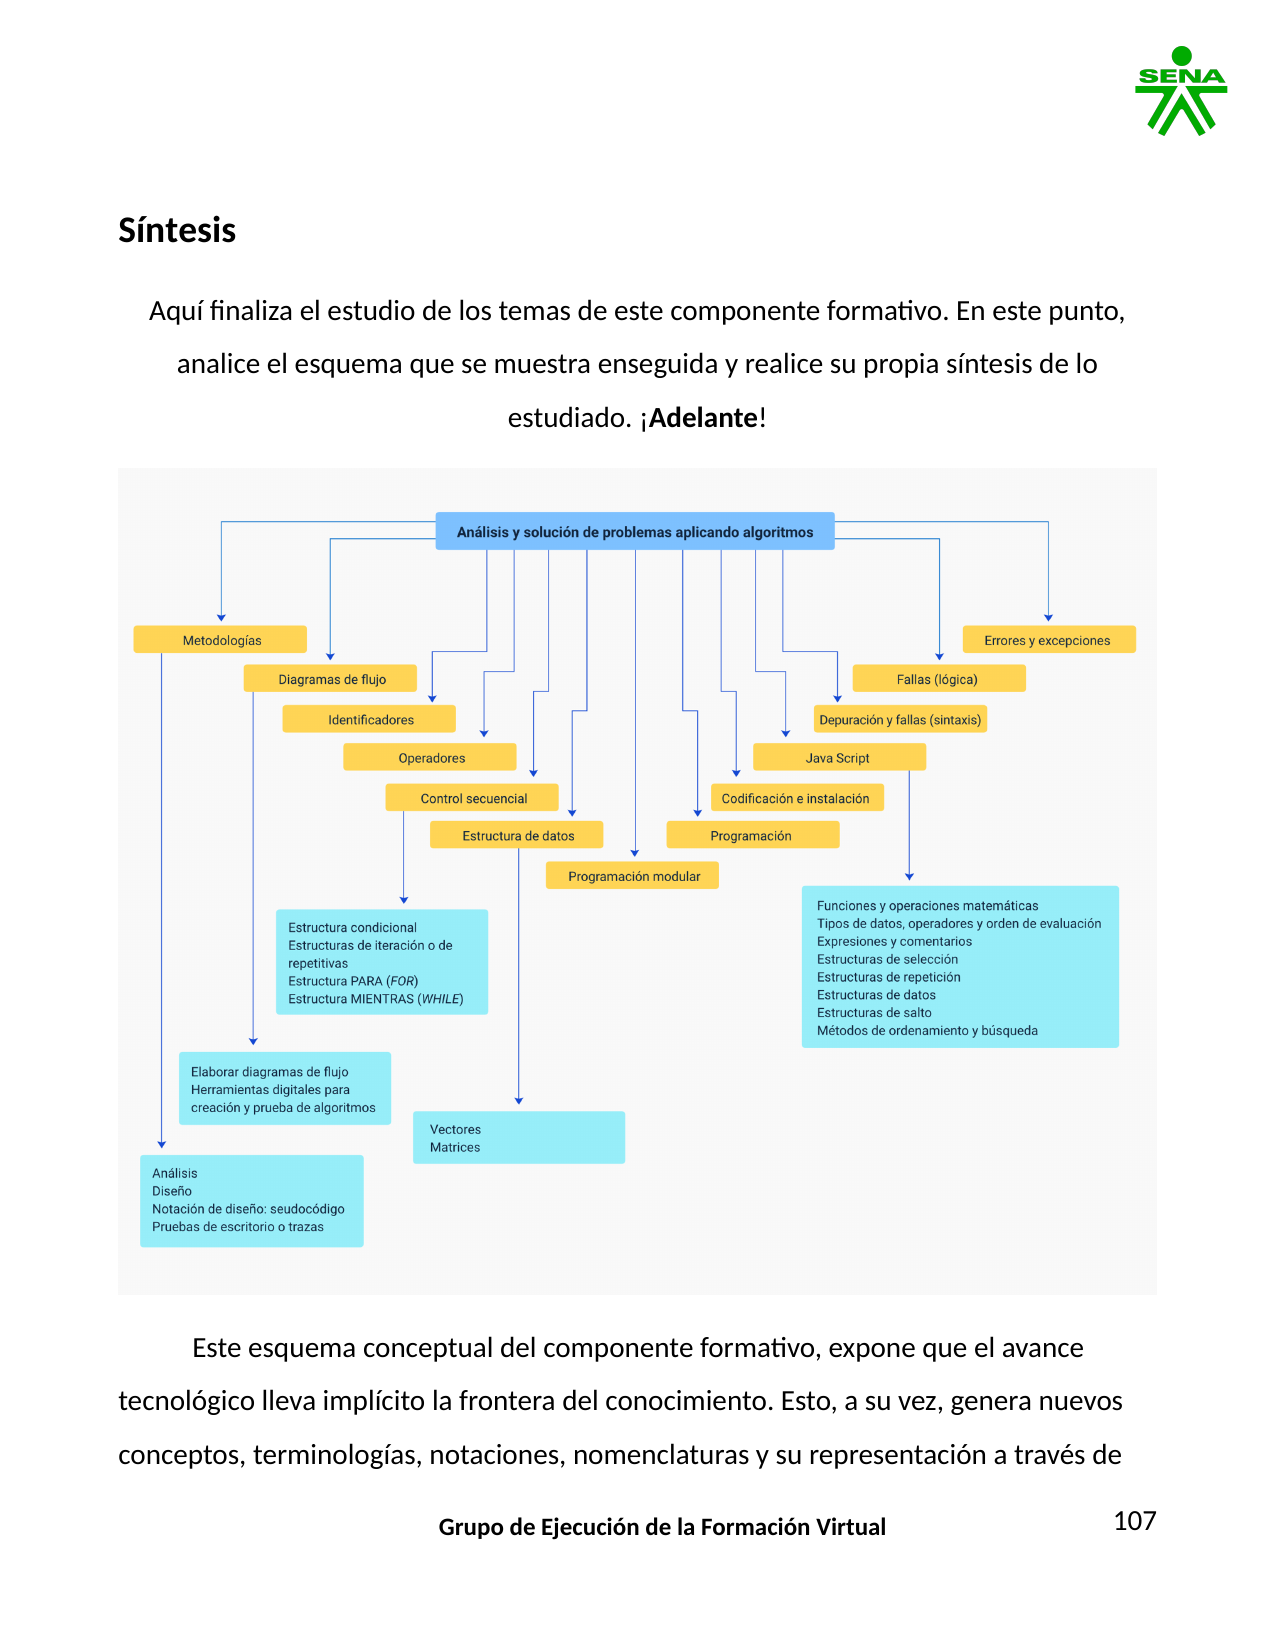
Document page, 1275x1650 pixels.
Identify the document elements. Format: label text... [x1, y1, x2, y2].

picture [118, 468, 1157, 1295]
picture [1135, 46, 1228, 136]
text Aquí finaliza el estudio de los temas de este componente formativo. En este punto, analice el esquema que se muestra enseguida y realice su propia síntesis de lo estudiado. ¡Adelante! [118, 292, 1157, 434]
text Síntesis [118, 206, 1157, 252]
